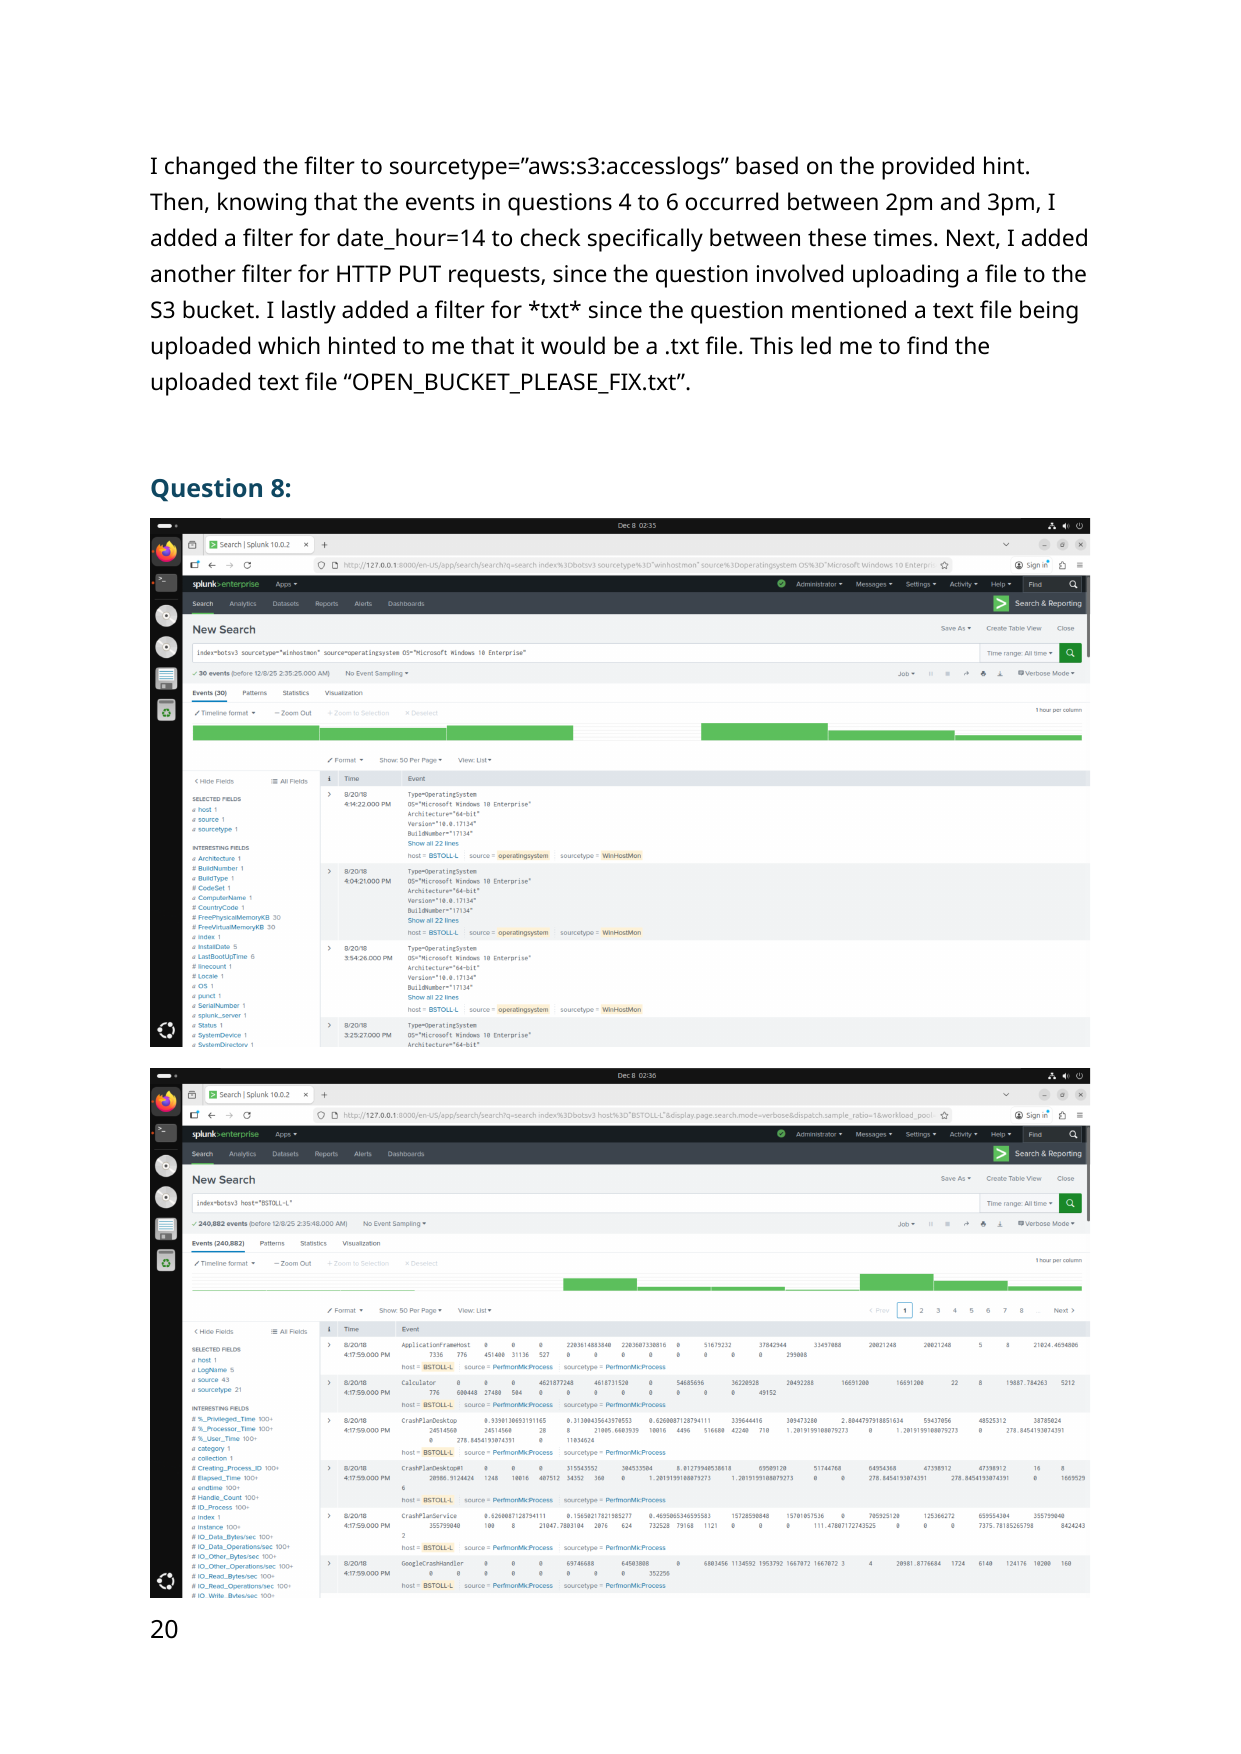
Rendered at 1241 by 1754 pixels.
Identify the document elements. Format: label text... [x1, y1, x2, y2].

picture [150, 518, 1091, 1047]
text I changed the filter to sourcetype=”aws:s3:accesslogs” based on the provided hint. Then, knowing that the events in questions 4 to 6 occurred between 2pm and 3pm, I added a filter for date_hour=14 to check specifically between these times. Next, I added another filter for HTTP PUT requests, since the question involved uploading a file to the S3 bucket. I lastly added a filter for *txt* since the question mentioned a text file being uploaded which hinted to me that it would be a .txt file. This led me to find the uploaded text file “OPEN_BUCKET_PLEASE_FIX.txt”. [150, 150, 1090, 397]
picture [150, 1068, 1091, 1598]
subtitle Question 8: [150, 471, 1090, 505]
